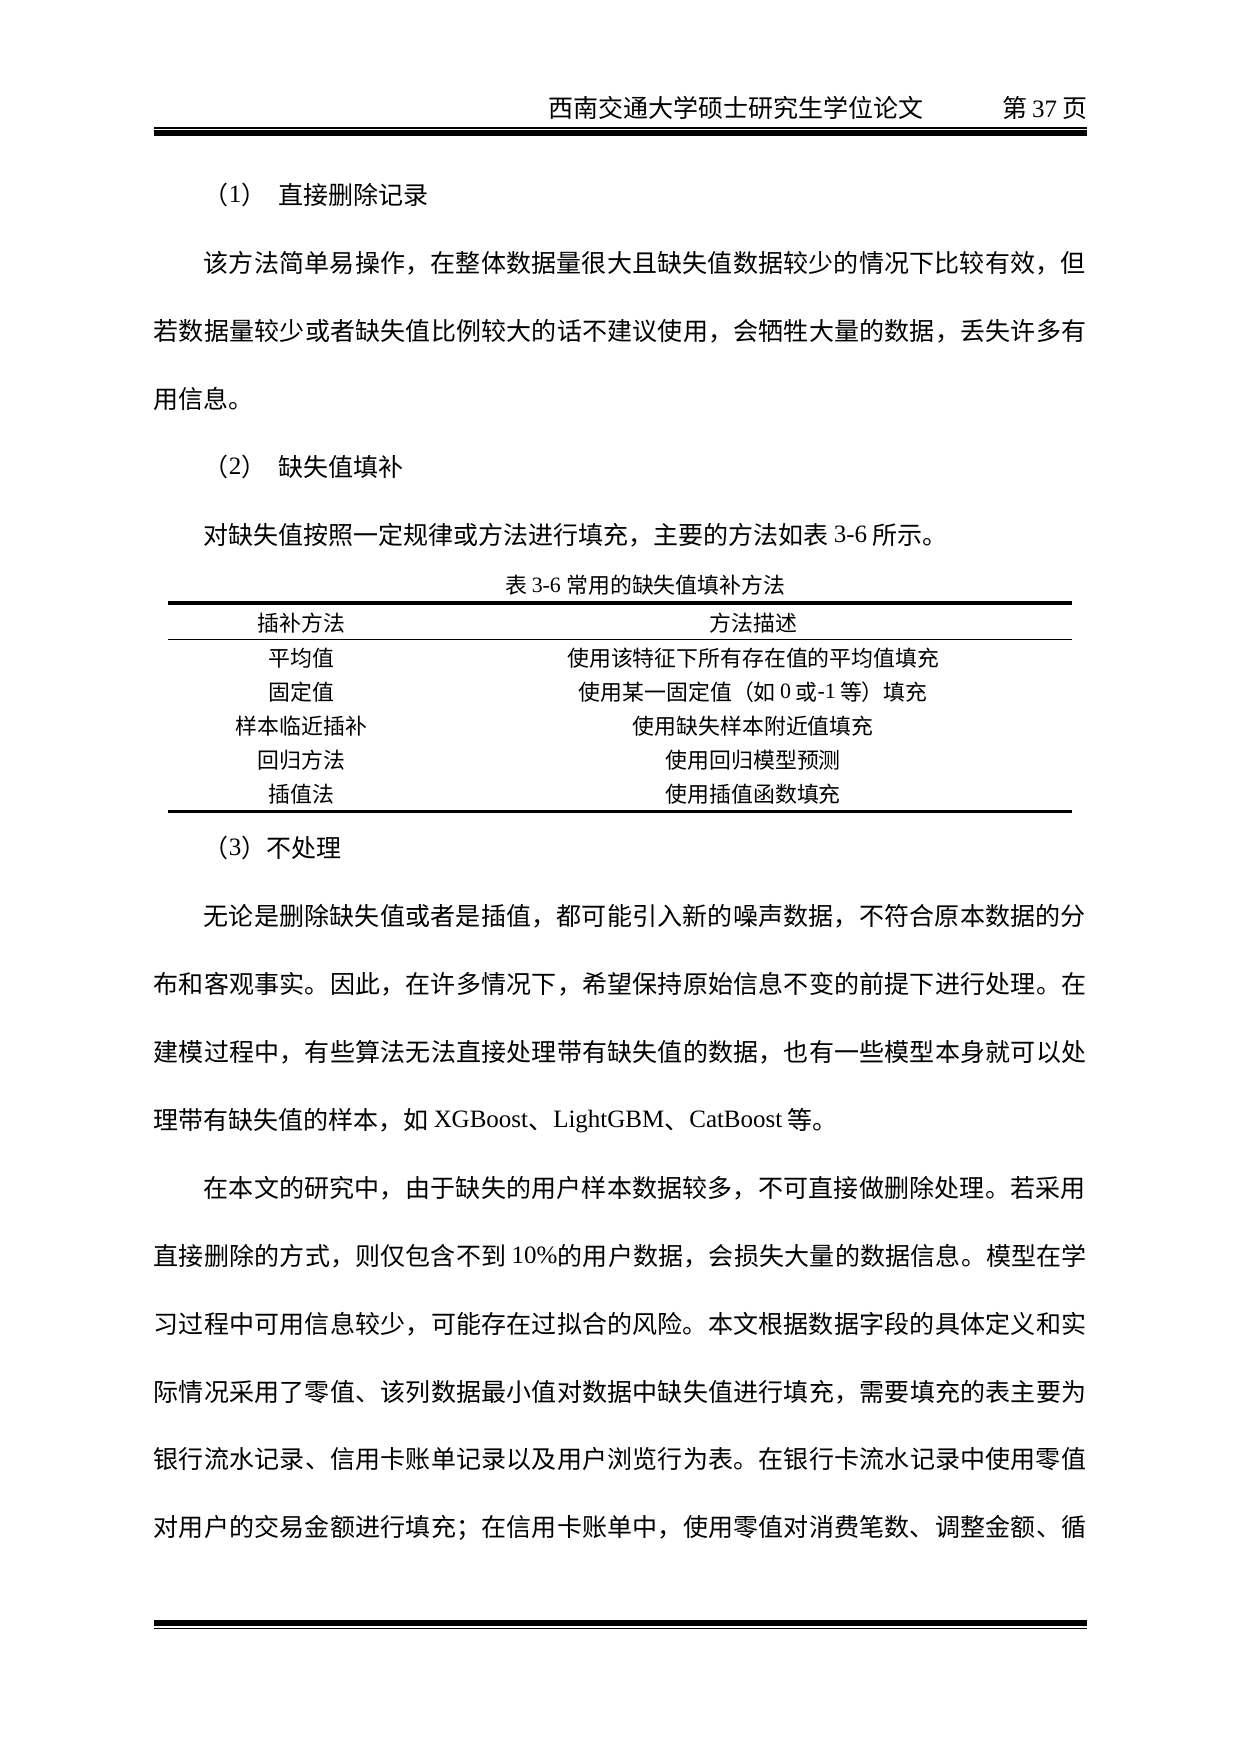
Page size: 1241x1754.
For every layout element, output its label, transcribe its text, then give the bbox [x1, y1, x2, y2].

list 缺失值填补 [203, 432, 1087, 499]
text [153, 1152, 1087, 1560]
table_cell 使用某一固定值（如0或-1等）填充 [434, 674, 1072, 708]
text 表3-6 常用的缺失值填补方法 [203, 567, 1087, 601]
table_cell 使用缺失样本附近值填充 [434, 708, 1072, 742]
text （3）不处理 [203, 813, 1087, 881]
table_cell 样本临近插补 [168, 708, 434, 742]
table_cell 固定值 [168, 674, 434, 708]
table_cell 回归方法 [168, 742, 434, 776]
table_cell 平均值 [168, 640, 434, 674]
table_header 插补方法 [168, 605, 434, 638]
table_header 方法描述 [434, 605, 1072, 638]
text 该方法简单易操作，在整体数据量很大且缺失值数据较少的情况下比较有效，但若数据量较少或者缺失值比例较大的话不建议使用，会牺牲大量的数据，丢失许多有用信息。 [153, 228, 1087, 432]
list 直接删除记录 [203, 160, 1087, 228]
text 无论是删除缺失值或者是插值，都可能引入新的噪声数据，不符合原本数据的分布和客观事实。因此，在许多情况下，希望保持原始信息不变的前提下进行处理。在建模过程中，有些算法无法直接处理带有缺失值的数据，也有一些模型本身就可以处理带有缺失值的样本，如XGBoost、LightGBM、CatBoost等。 [153, 881, 1087, 1152]
text 对缺失值按照一定规律或方法进行填充，主要的方法如表3-6所示。 [203, 499, 1087, 567]
table_cell 使用回归模型预测 [434, 742, 1072, 776]
table_cell 插值法 [168, 776, 434, 810]
table_cell 使用该特征下所有存在值的平均值填充 [434, 640, 1072, 674]
table_cell 使用插值函数填充 [434, 776, 1072, 810]
